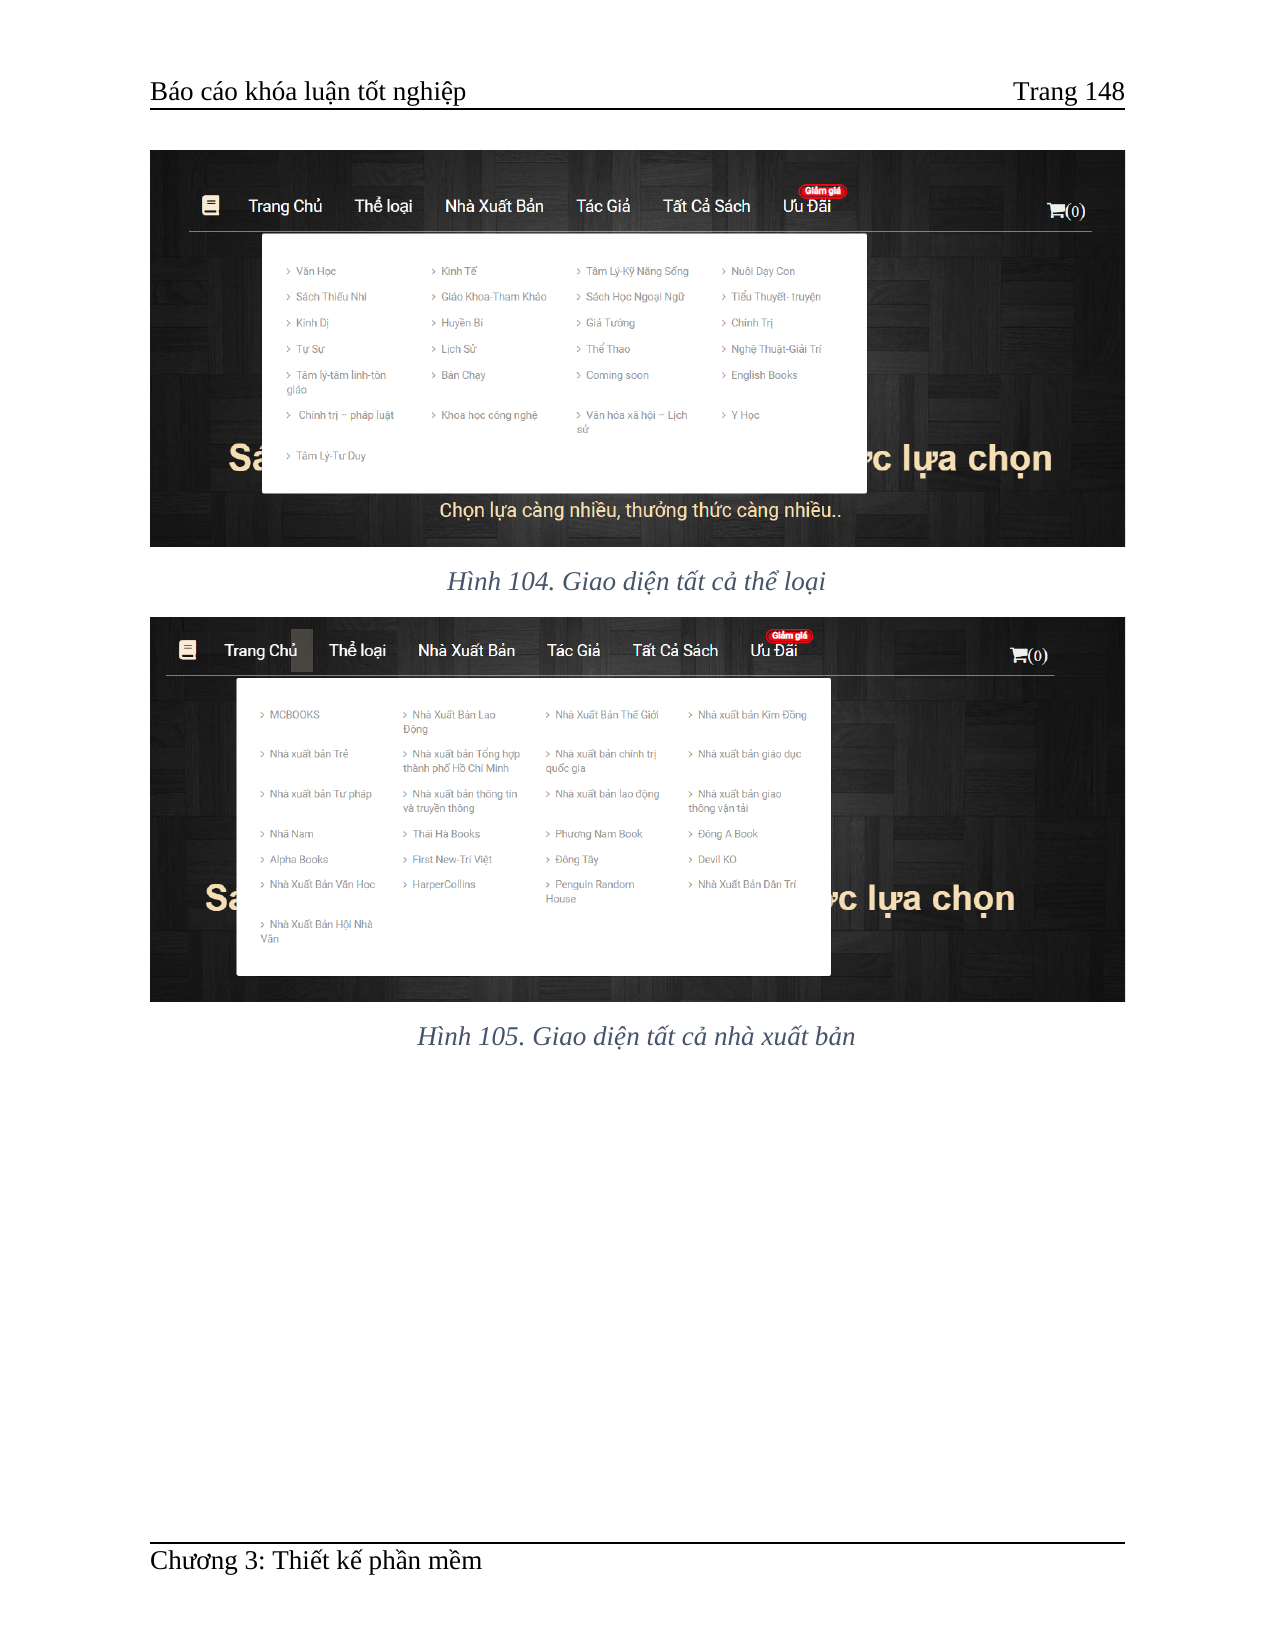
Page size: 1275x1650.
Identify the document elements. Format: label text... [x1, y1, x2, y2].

picture [150, 617, 1125, 1002]
picture [150, 150, 1125, 547]
